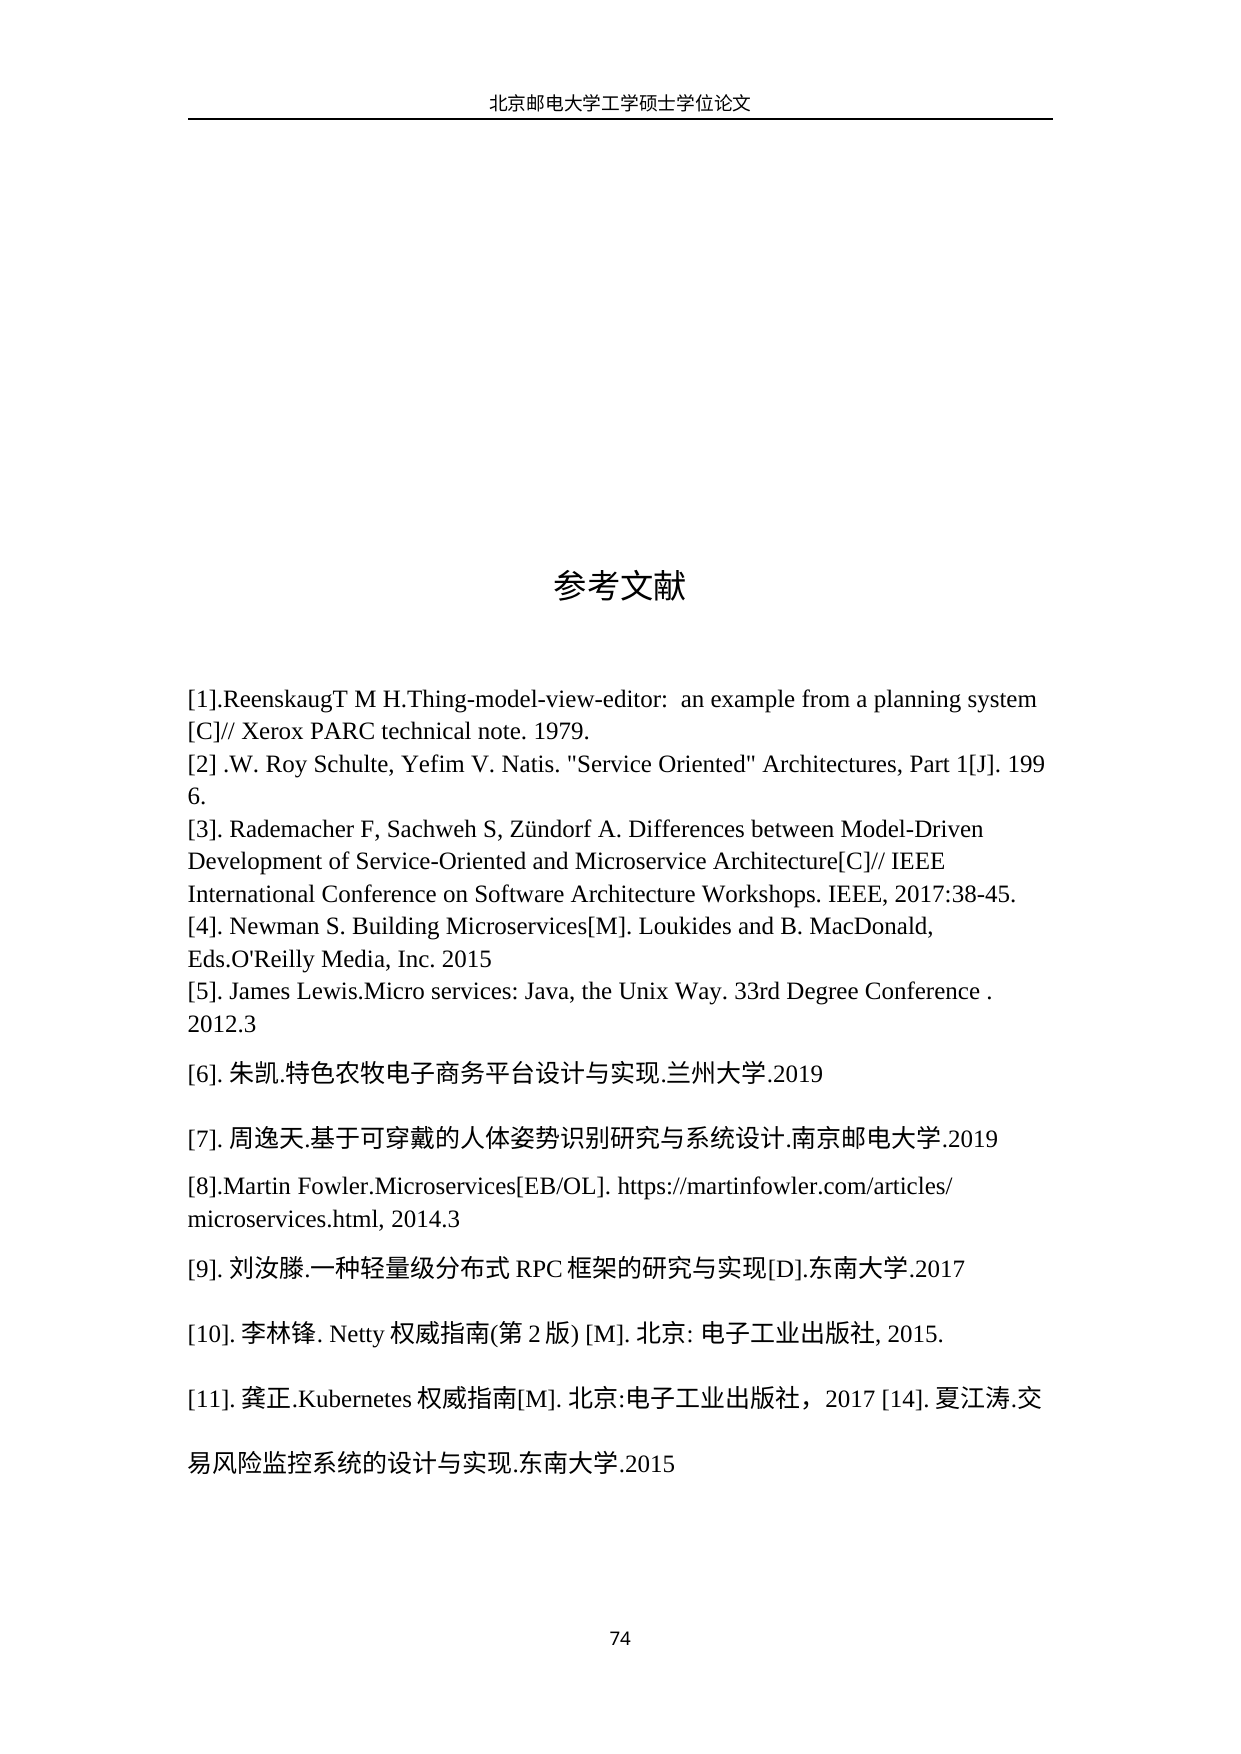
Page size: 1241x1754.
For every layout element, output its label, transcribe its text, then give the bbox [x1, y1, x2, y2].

text [C]// Xerox PARC technical note. 1979. [187, 714, 1053, 747]
text [8].Martin Fowler.Microservices[EB/OL]. https://martinfowler.com/articles/microservices.html, 2014.3 [187, 1169, 1053, 1234]
text [10]. 李林锋. Netty权威指南(第2版) [M]. 北京: 电子工业出版社, 2015. [187, 1299, 1053, 1364]
text [7]. 周逸天.基于可穿戴的人体姿势识别研究与系统设计.南京邮电大学.2019 [187, 1104, 1053, 1169]
text [3]. Rademacher F, Sachweh S, Zündorf A. Differences between Model-Driven Development of Service-Oriented and Microservice Architecture[C]// IEEE International Conference on Software Architecture Workshops. IEEE, 2017:38-45. [187, 812, 1053, 909]
text 参考文献 [187, 552, 1053, 617]
text [9]. 刘汝滕.一种轻量级分布式RPC框架的研究与实现[D].东南大学.2017 [187, 1234, 1053, 1299]
text [1].ReenskaugT M H.Thing-model-view-editor: an example from a planning system [187, 682, 1053, 714]
text [11]. 龚正.Kubernetes权威指南[M]. 北京:电子工业出版社，2017 [14]. 夏江涛.交易风险监控系统的设计与实现.东南大学.2015 [187, 1364, 1053, 1494]
text [5]. James Lewis.Micro services: Java, the Unix Way. 33rd Degree Conference . 2012.3 [187, 974, 1053, 1039]
text [6]. 朱凯.特色农牧电子商务平台设计与实现.兰州大学.2019 [187, 1039, 1053, 1104]
text [4]. Newman S. Building Microservices[M]. Loukides and B. MacDonald, Eds.O'Reilly Media, Inc. 2015 [187, 909, 1053, 974]
text [2] .W. Roy Schulte, Yefim V. Natis. "Service Oriented" Architectures, Part 1[J]. 1996. [187, 747, 1053, 812]
